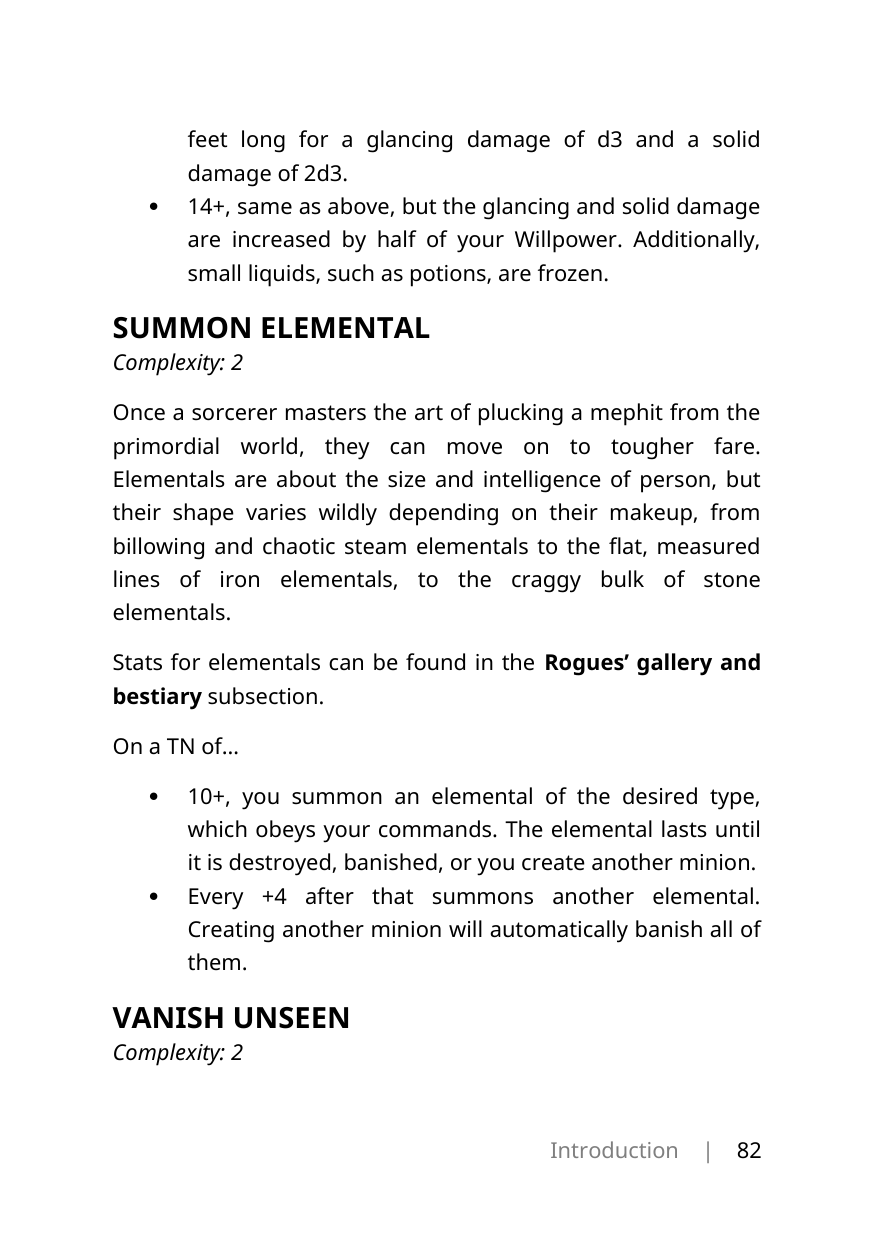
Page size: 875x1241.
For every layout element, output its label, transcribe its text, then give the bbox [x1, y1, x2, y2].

text On a TN of… [112, 731, 762, 761]
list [150, 124, 762, 187]
list 14+, same as above, but the glancing and solid damage are increased by half of your Willpower. Additionally, small liquids, such as potions, are frozen. [150, 191, 762, 287]
list Every +4 after that summons another elemental. Creating another minion will automatically banish all of them. [150, 881, 762, 977]
list 10+, you summon an elemental of the desired type, which obeys your commands. The elemental lasts until it is destroyed, banished, or you create another minion. [150, 781, 762, 877]
text Stats for elementals can be found in the Rogues’ gallery and bestiary subsection. [112, 647, 762, 711]
subtitle Summon Elemental [112, 308, 762, 347]
text Once a sorcerer masters the art of plucking a mephit from the primordial world, they can move on to tougher fare. Elementals are about the size and intelligence of person, but their shape varies wildly depending on their makeup, from billowing and chaotic steam elementals to the flat, measured lines of iron elementals, to the craggy bulk of stone elementals. [112, 397, 762, 627]
text Complexity: 2 [112, 1037, 762, 1067]
subtitle Vanish Unseen [112, 997, 762, 1037]
text Complexity: 2 [112, 347, 762, 377]
